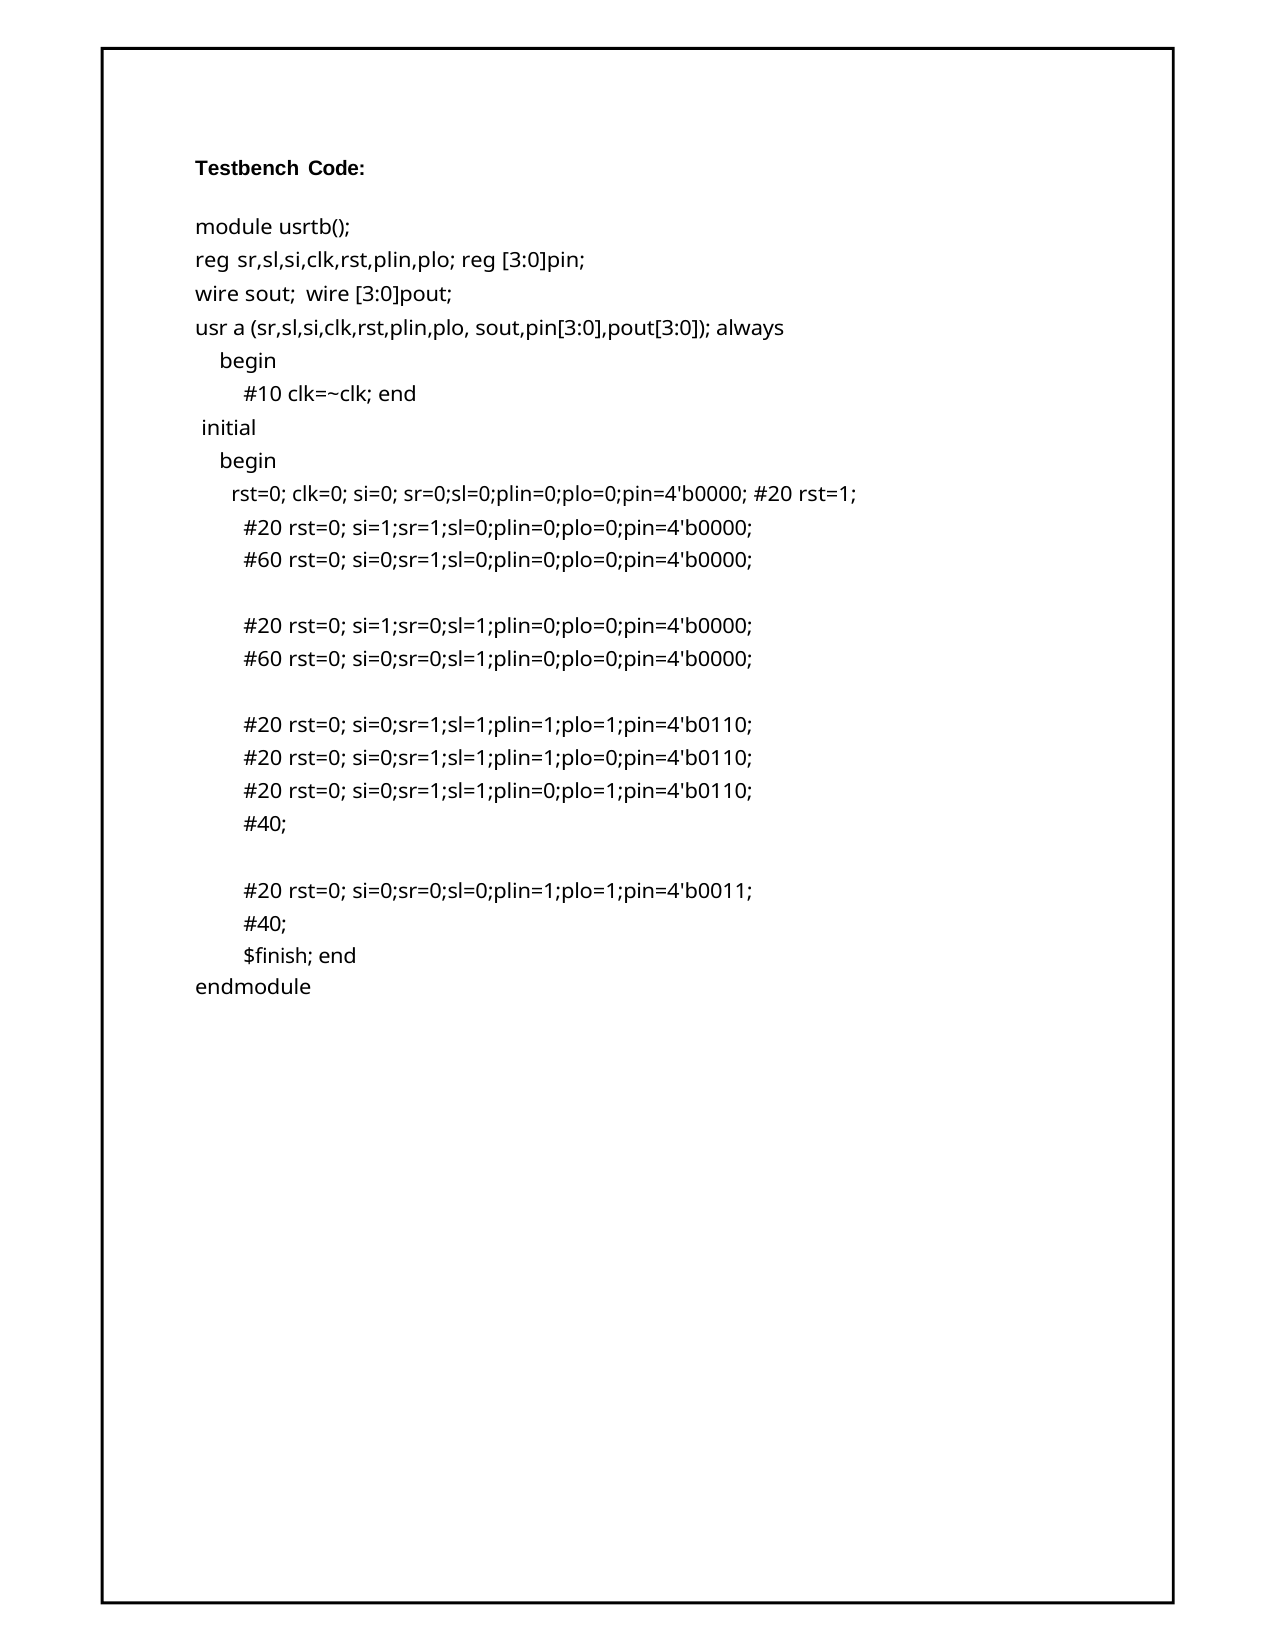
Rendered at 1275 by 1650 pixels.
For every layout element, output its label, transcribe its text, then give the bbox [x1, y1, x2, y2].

text $finish; end [219, 942, 1088, 970]
text initial [201, 413, 1088, 441]
text #20 rst=0; si=1;sr=1;sl=0;plin=0;plo=0;pin=4'b0000; [243, 513, 1088, 541]
text #20 rst=0; si=0;sr=1;sl=1;plin=0;plo=1;pin=4'b0110; [243, 777, 1088, 805]
text endmodule [195, 976, 1088, 999]
text #20 rst=0; si=0;sr=0;sl=0;plin=1;plo=1;pin=4'b0011; [243, 876, 1088, 904]
text #60 rst=0; si=0;sr=0;sl=1;plin=0;plo=0;pin=4'b0000; [243, 644, 1088, 673]
text #40; [243, 909, 1088, 937]
text #40; [243, 809, 1088, 838]
text module usrtb(); [195, 212, 1088, 241]
text #20 rst=0; si=0;sr=1;sl=1;plin=1;plo=1;pin=4'b0110; [243, 711, 1088, 739]
text #20 rst=0; si=1;sr=0;sl=1;plin=0;plo=0;pin=4'b0000; [243, 612, 1088, 640]
text begin [219, 446, 1088, 474]
text #60 rst=0; si=0;sr=1;sl=0;plin=0;plo=0;pin=4'b0000; [243, 546, 1088, 574]
text wire sout; wire [3:0]pout; [195, 279, 1088, 308]
text #10 clk=~clk; end [219, 379, 1088, 408]
text usr a (sr,sl,si,clk,rst,plin,plo, sout,pin[3:0],pout[3:0]); always [195, 313, 1088, 341]
text rst=0; clk=0; si=0; sr=0;sl=0;plin=0;plo=0;pin=4'b0000; #20 rst=1; [231, 479, 1088, 507]
text begin [219, 346, 1088, 375]
text #20 rst=0; si=0;sr=1;sl=1;plin=1;plo=0;pin=4'b0110; [243, 743, 1088, 772]
text reg sr,sl,si,clk,rst,plin,plo; reg [3:0]pin; [195, 246, 1088, 274]
text Testbench Code: [195, 155, 1088, 179]
